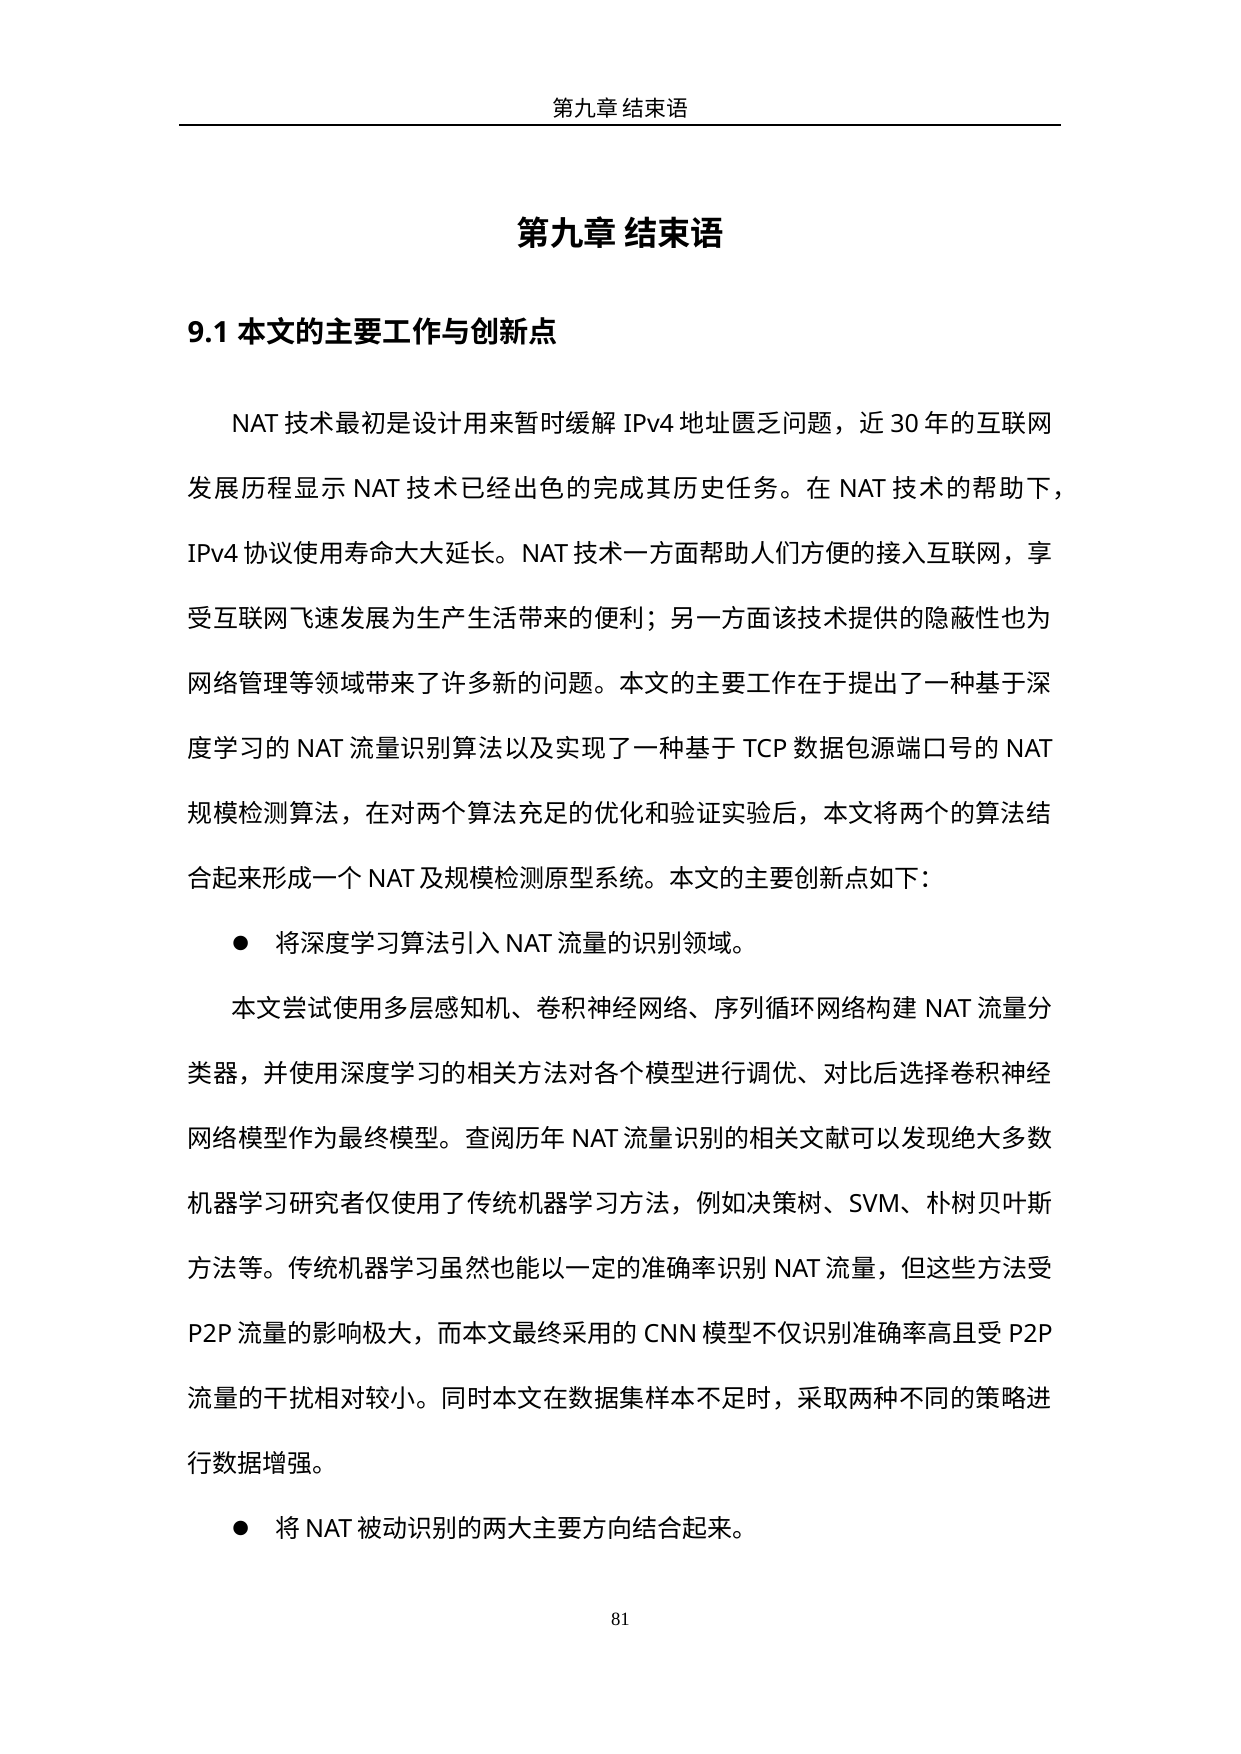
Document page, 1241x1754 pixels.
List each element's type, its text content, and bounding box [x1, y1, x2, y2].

text NAT技术最初是设计用来暂时缓解IPv4地址匮乏问题，近30年的互联网发展历程显示NAT技术已经出色的完成其历史任务。在NAT技术的帮助下，IPv4协议使用寿命大大延长。NAT技术一方面帮助人们方便的接入互联网，享受互联网飞速发展为生产生活带来的便利；另一方面该技术提供的隐蔽性也为网络管理等领域带来了许多新的问题。本文的主要工作在于提出了一种基于深度学习的NAT流量识别算法以及实现了一种基于TCP数据包源端口号的NAT规模检测算法，在对两个算法充足的优化和验证实验后，本文将两个的算法结合起来形成一个NAT及规模检测原型系统。本文的主要创新点如下： [187, 389, 1053, 909]
subtitle 9.1 本文的主要工作与创新点 [187, 297, 1053, 362]
list 本文尝试使用多层感知机、卷积神经网络、序列循环网络构建NAT流量分类器，并使用深度学习的相关方法对各个模型进行调优、对比后选择卷积神经网络模型作为最终模型。查阅历年NAT流量识别的相关文献可以发现绝大多数机器学习研究者仅使用了传统机器学习方法，例如决策树、SVM、朴树贝叶斯方法等。传统机器学习虽然也能以一定的准确率识别NAT流量，但这些方法受P2P流量的影响极大，而本文最终采用的CNN模型不仅识别准确率高且受P2P流量的干扰相对较小。同时本文在数据集样本不足时，采取两种不同的策略进行数据增强。 [187, 974, 1053, 1494]
subtitle 第九章 结束语 [187, 198, 1053, 263]
list 将NAT被动识别的两大主要方向结合起来。 [231, 1494, 1053, 1559]
list 将深度学习算法引入NAT流量的识别领域。 [231, 909, 1053, 974]
